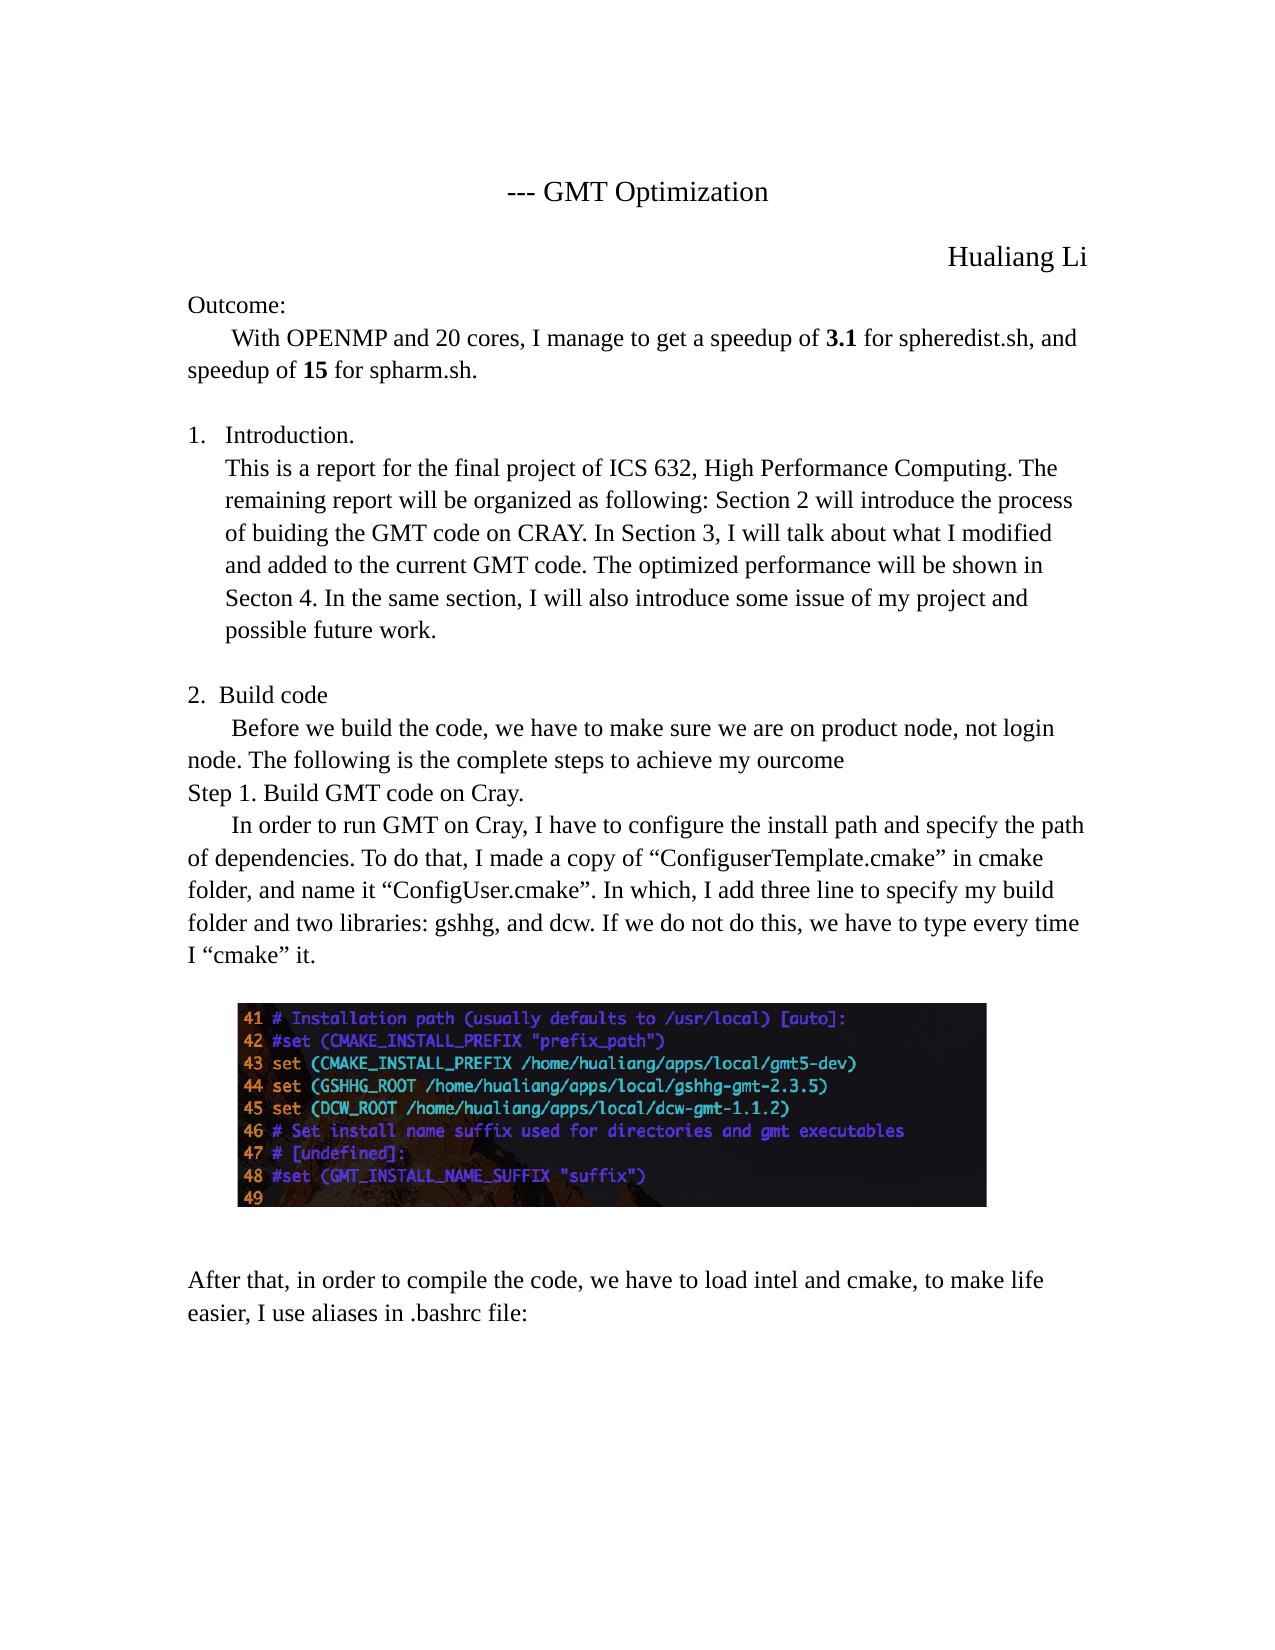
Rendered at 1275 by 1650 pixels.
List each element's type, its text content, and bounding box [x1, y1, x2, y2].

text Hualiang Li [187, 224, 1087, 289]
text Outcome: [187, 289, 1087, 321]
text 2. Build code [187, 679, 1087, 711]
text With OPENMP and 20 cores, I manage to get a speedup of 3.1 for spheredist.sh, and speedup of 15 for spharm.sh. [187, 321, 1087, 386]
text Before we build the code, we have to make sure we are on product node, not login node. The following is the complete steps to achieve my ourcome [187, 711, 1087, 776]
list This is a report for the final project of ICS 632, High Performance Computing. The remaining report will be organized as following: Section 2 will introduce the process of buiding the GMT code on CRAY. In Section 3, I will talk about what I modified and added to the current GMT code. The optimized performance will be shown in Secton 4. In the same section, I will also introduce some issue of my project and possible future work. [225, 451, 1087, 646]
text After that, in order to compile the code, we have to load intel and cmake, to make life easier, I use aliases in .bashrc file: [187, 1264, 1087, 1329]
list Introduction. [187, 419, 1087, 451]
text Step 1. Build GMT code on Cray. [187, 776, 1087, 809]
text --- GMT Optimization [187, 159, 1087, 224]
text In order to run GMT on Cray, I have to configure the install path and specify the path of dependencies. To do that, I made a copy of “ConfiguserTemplate.cmake” in cmake folder, and name it “ConfigUser.cmake”. In which, I add three line to specify my build folder and two libraries: gshhg, and dcw. If we do not do this, we have to type every time I “cmake” it. [187, 809, 1087, 971]
picture [237, 1003, 987, 1207]
